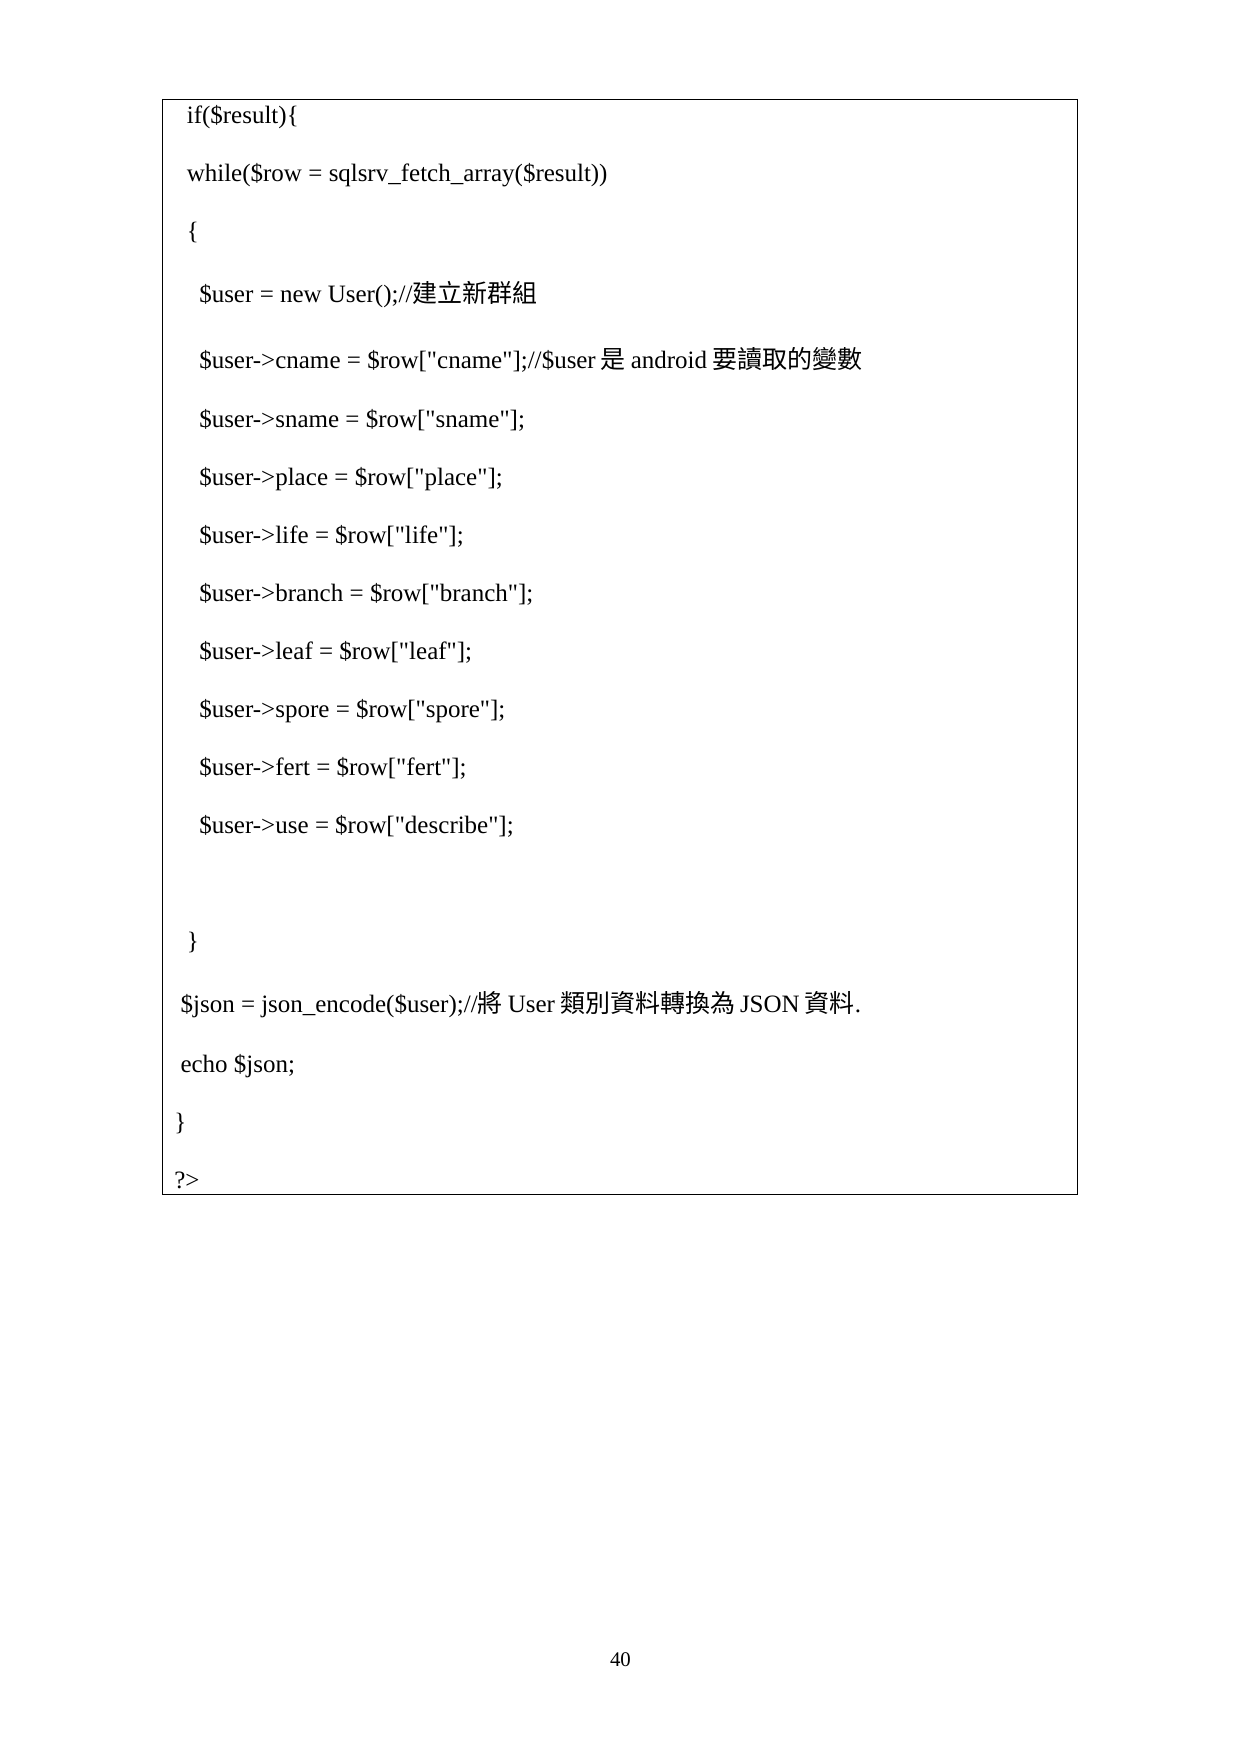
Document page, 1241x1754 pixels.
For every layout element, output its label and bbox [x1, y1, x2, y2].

table_cell [163, 100, 1077, 1194]
